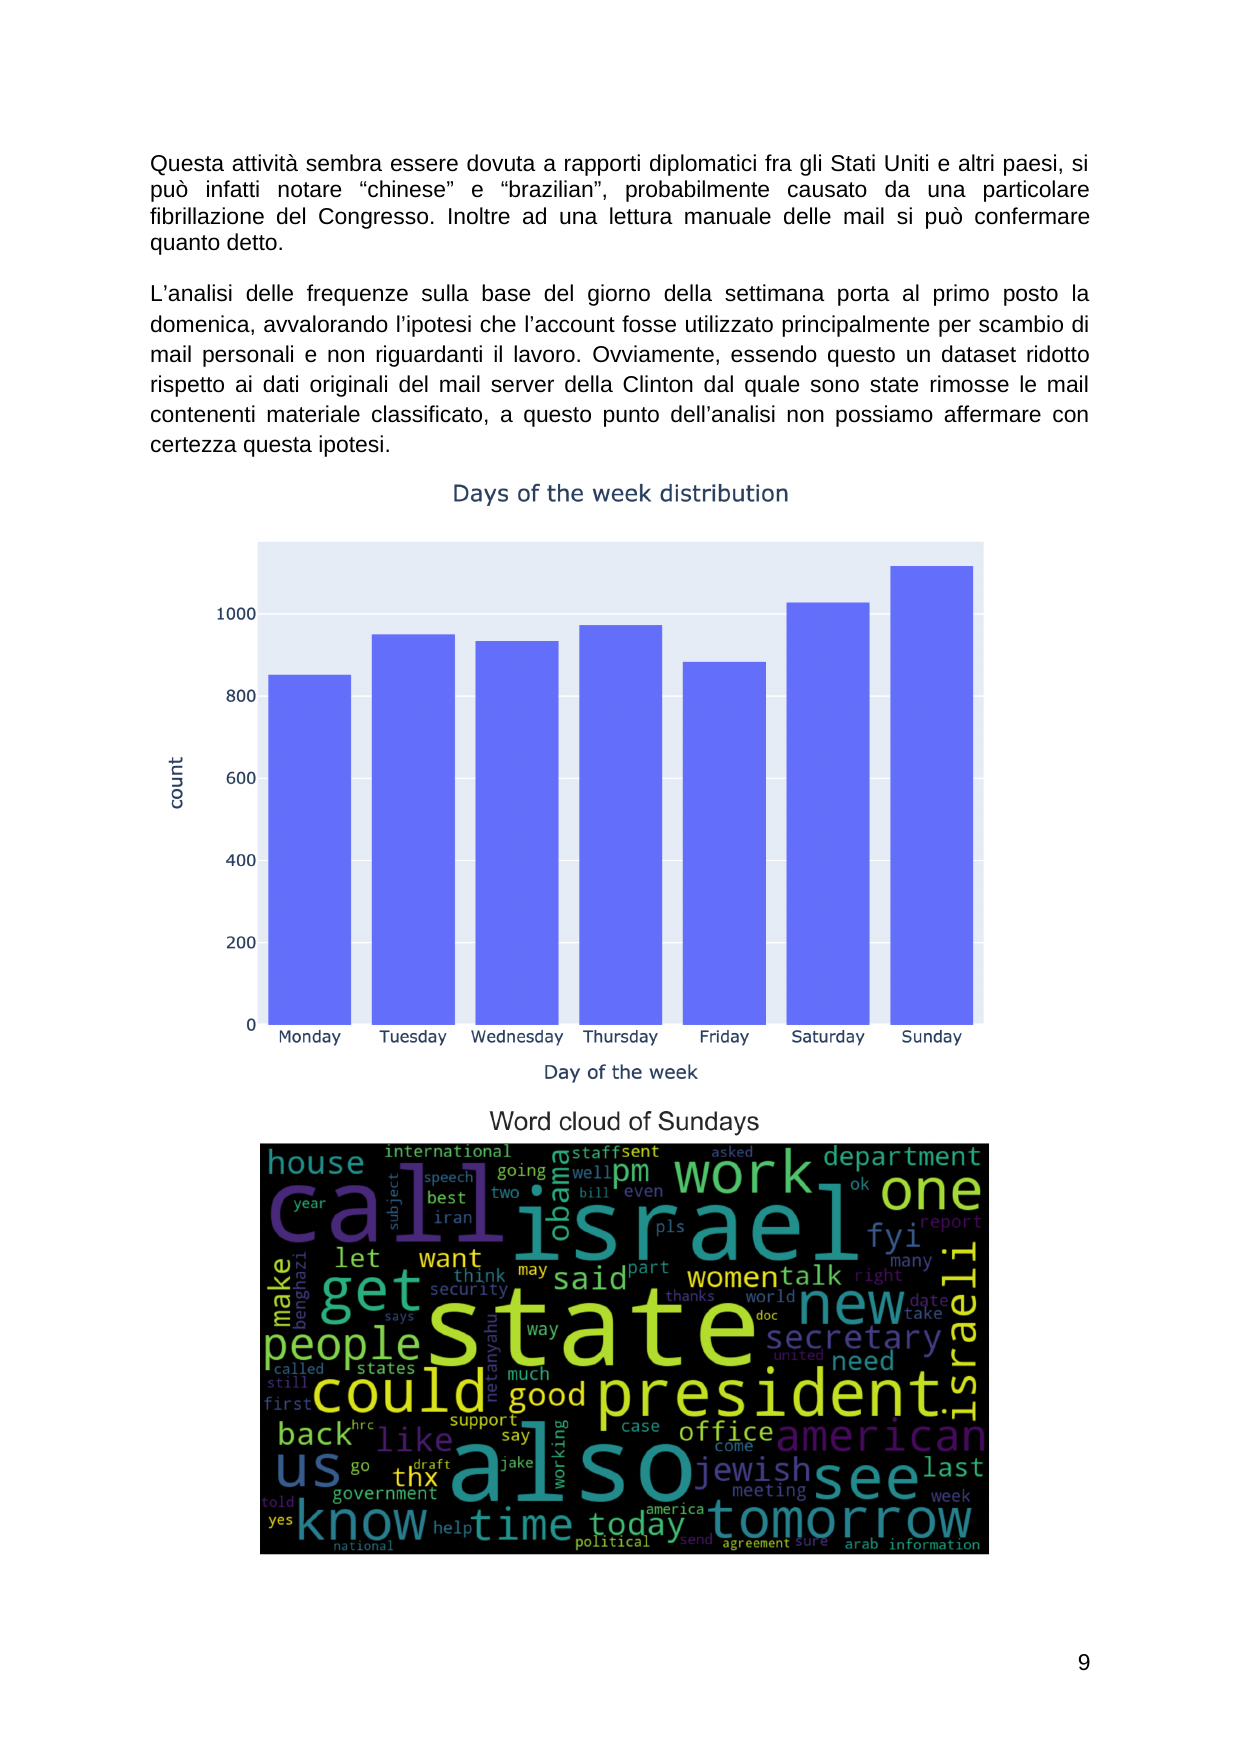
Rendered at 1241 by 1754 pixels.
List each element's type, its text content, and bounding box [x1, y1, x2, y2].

text L’analisi delle frequenze sulla base del giorno della settimana porta al primo posto la domenica, avvalorando l’ipotesi che l’account fosse utilizzato principalmente per scambio di mail personali e non riguardanti il lavoro. Ovviamente, essendo questo un dataset ridotto rispetto ai dati originali del mail server della Clinton dal quale sono state rimosse le mail contenenti materiale classificato, a questo punto dell’analisi non possiamo affermare con certezza questa ipotesi. [150, 280, 1090, 458]
text Questa attività sembra essere dovuta a rapporti diplomatici fra gli Stati Uniti e altri paesi, si può infatti notare “chinese” e “brazilian”, probabilmente causato da una particolare fibrillazione del Congresso. Inoltre ad una lettura manuale delle mail si può confermare quanto detto. [150, 150, 1090, 255]
picture [243, 1100, 997, 1573]
picture [150, 461, 1091, 1097]
